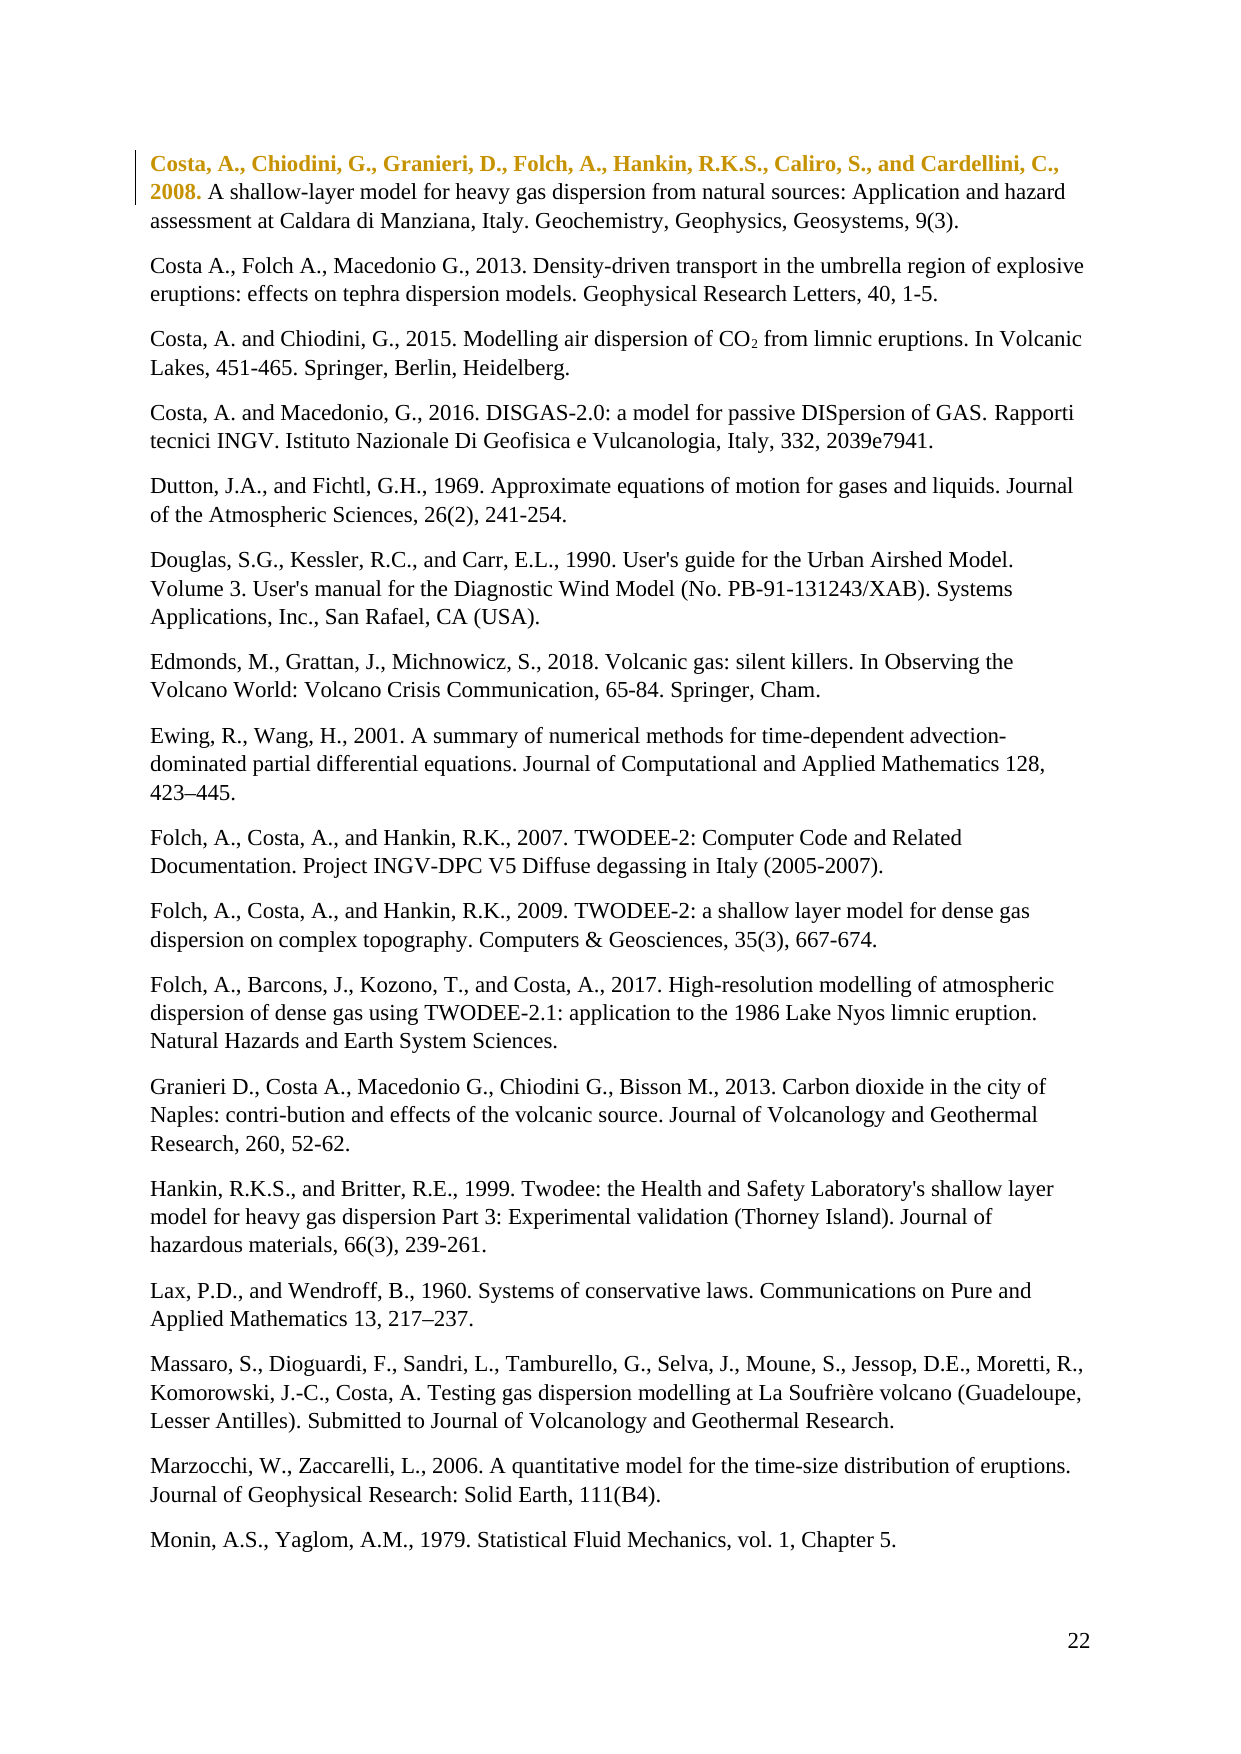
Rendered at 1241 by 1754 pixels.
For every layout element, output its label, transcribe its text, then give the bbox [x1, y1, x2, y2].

text Douglas, S.G., Kessler, R.C., and Carr, E.L., 1990. User's guide for the Urban Airshed Model. Volume 3. User's manual for the Diagnostic Wind Model (No. PB-91-131243/XAB). Systems Applications, Inc., San Rafael, CA (USA). [150, 546, 1090, 629]
text Hankin, R.K.S., and Britter, R.E., 1999. Twodee: the Health and Safety Laboratory's shallow layer model for heavy gas dispersion Part 3: Experimental validation (Thorney Island). Journal of hazardous materials, 66(3), 239-261. [150, 1175, 1090, 1258]
text Lax, P.D., and Wendroff, B., 1960. Systems of conservative laws. Communications on Pure and Applied Mathematics 13, 217–237. [150, 1277, 1090, 1331]
text Costa, A. and Chiodini, G., 2015. Modelling air dispersion of CO2 from limnic eruptions. In Volcanic Lakes, 451-465. Springer, Berlin, Heidelberg. [150, 326, 1090, 380]
text Costa A., Folch A., Macedonio G., 2013. Density-driven transport in the umbrella region of explosive eruptions: effects on tephra dispersion models. Geophysical Research Letters, 40, 1-5. [150, 252, 1090, 307]
text Granieri D., Costa A., Macedonio G., Chiodini G., Bisson M., 2013. Carbon dioxide in the city of Naples: contri-bution and effects of the volcanic source. Journal of Volcanology and Geothermal Research, 260, 52-62. [150, 1073, 1090, 1156]
text Costa, A., Chiodini, G., Granieri, D., Folch, A., Hankin, R.K.S., Caliro, S., and Cardellini, C., 2008. A shallow‐layer model for heavy gas dispersion from natural sources: Application and hazard assessment at Caldara di Manziana, Italy. Geochemistry, Geophysics, Geosystems, 9(3). [150, 150, 1090, 233]
text Folch, A., Costa, A., and Hankin, R.K., 2009. TWODEE-2: a shallow layer model for dense gas dispersion on complex topography. Computers & Geosciences, 35(3), 667-674. [150, 897, 1090, 952]
text Dutton, J.A., and Fichtl, G.H., 1969. Approximate equations of motion for gases and liquids. Journal of the Atmospheric Sciences, 26(2), 241-254. [150, 473, 1090, 527]
text Monin, A.S., Yaglom, A.M., 1979. Statistical Fluid Mechanics, vol. 1, Chapter 5. [150, 1526, 1090, 1552]
text Costa, A. and Macedonio, G., 2016. DISGAS-2.0: a model for passive DISpersion of GAS. Rapporti tecnici INGV. Istituto Nazionale Di Geofisica e Vulcanologia, Italy, 332, 2039e7941. [150, 399, 1090, 454]
text Edmonds, M., Grattan, J., Michnowicz, S., 2018. Volcanic gas: silent killers. In Observing the Volcano World: Volcano Crisis Communication, 65-84. Springer, Cham. [150, 648, 1090, 703]
text Folch, A., Costa, A., and Hankin, R.K., 2007. TWODEE-2: Computer Code and Related Documentation. Project INGV-DPC V5 Diffuse degassing in Italy (2005-2007). [150, 824, 1090, 878]
text Massaro, S., Dioguardi, F., Sandri, L., Tamburello, G., Selva, J., Moune, S., Jessop, D.E., Moretti, R., Komorowski, J.-C., Costa, A. Testing gas dispersion modelling at La Soufrière volcano (Guadeloupe, Lesser Antilles). Submitted to Journal of Volcanology and Geothermal Research. [150, 1350, 1090, 1433]
text Ewing, R., Wang, H., 2001. A summary of numerical methods for time-dependent advection-dominated partial differential equations. Journal of Computational and Applied Mathematics 128, 423–445. [150, 722, 1090, 805]
text Marzocchi, W., Zaccarelli, L., 2006. A quantitative model for the time‐size distribution of eruptions. Journal of Geophysical Research: Solid Earth, 111(B4). [150, 1452, 1090, 1507]
text Folch, A., Barcons, J., Kozono, T., and Costa, A., 2017. High-resolution modelling of atmospheric dispersion of dense gas using TWODEE-2.1: application to the 1986 Lake Nyos limnic eruption. Natural Hazards and Earth System Sciences. [150, 971, 1090, 1054]
